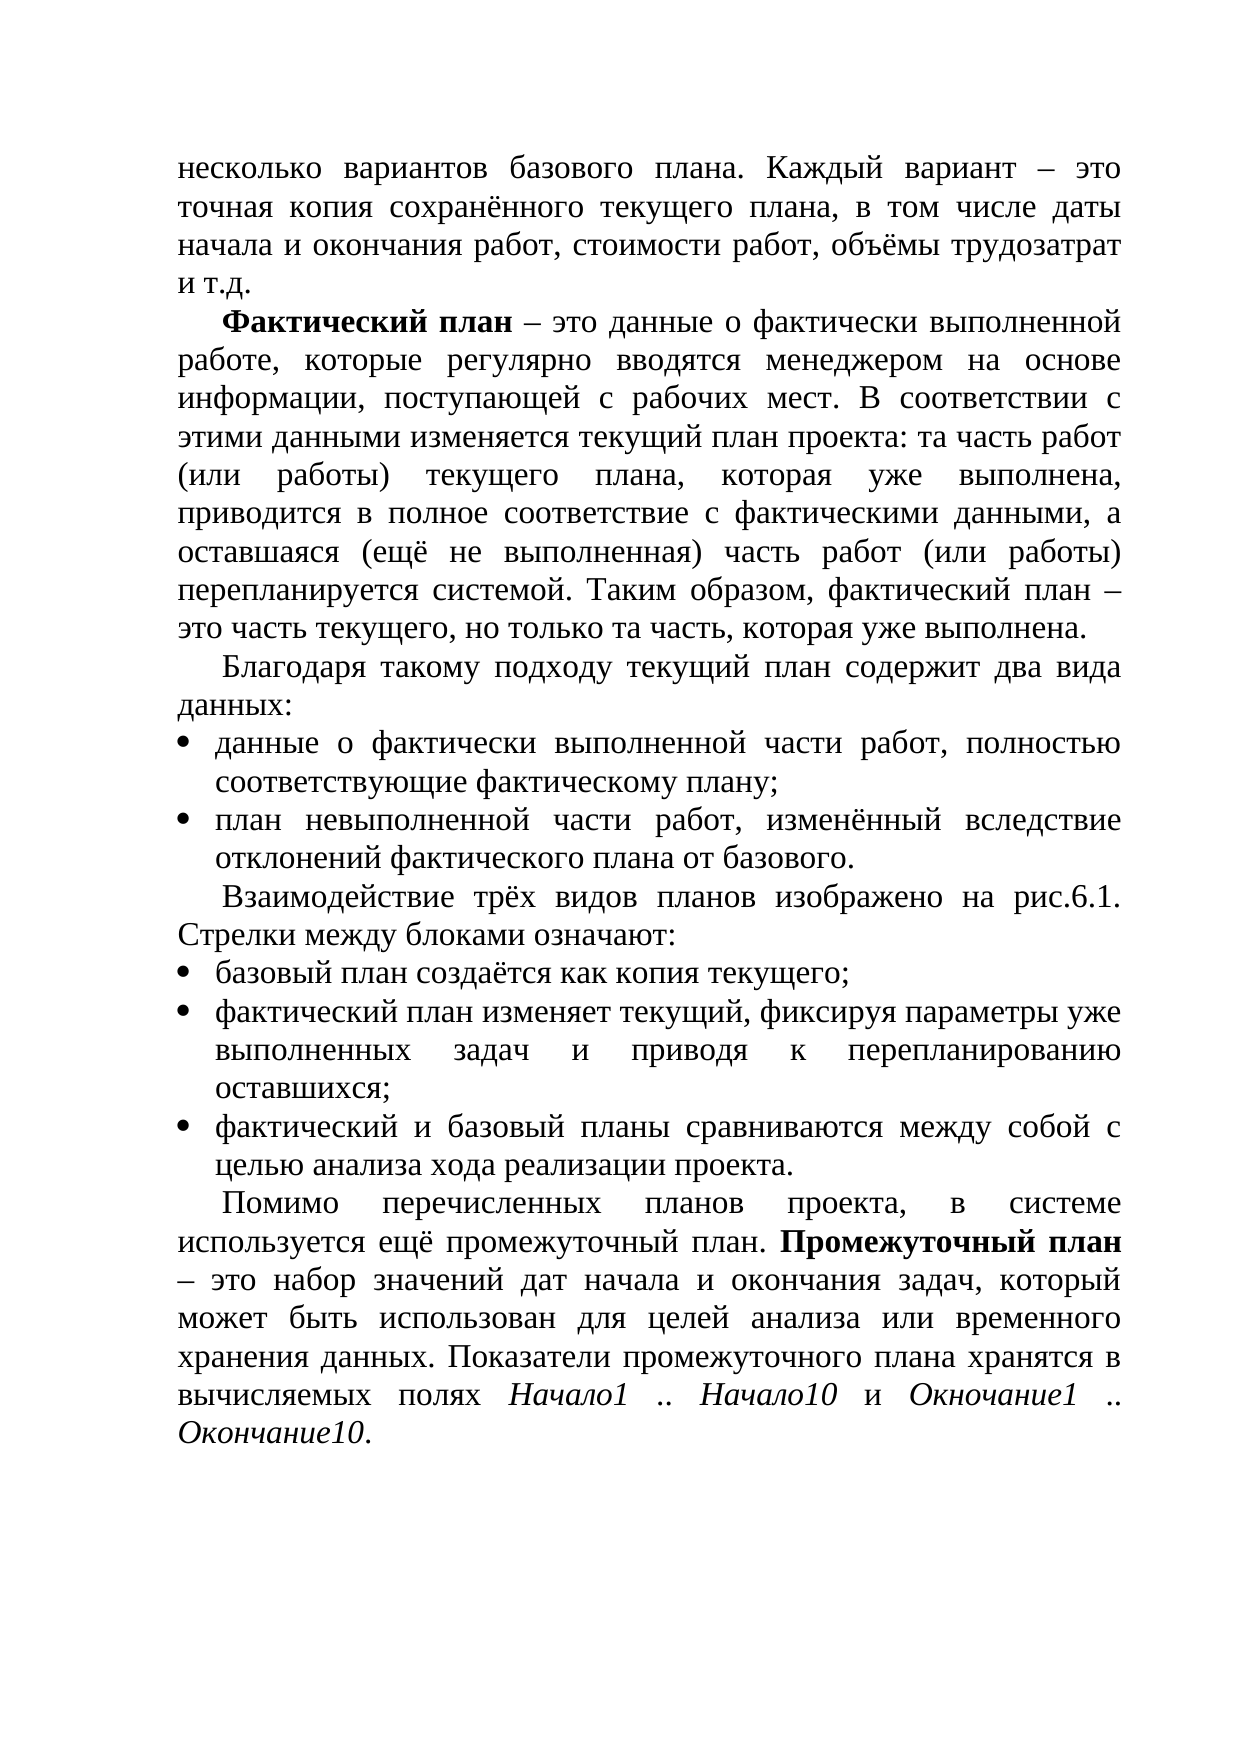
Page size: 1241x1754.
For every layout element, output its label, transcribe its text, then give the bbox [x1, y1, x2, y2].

list фактический план изменяет текущий, фиксируя параметры уже выполненных задач и приводя к перепланированию оставшихся; [177, 991, 1122, 1106]
text Фактический план – это данные о фактически выполненной работе, которые регулярно вводятся менеджером на основе информации, поступающей с рабочих мест. В соответствии с этими данными изменяется текущий план проекта: та часть работ (или работы) текущего плана, которая уже выполнена, приводится в полное соответствие с фактическими данными, а оставшаяся (ещё не выполненная) часть работ (или работы) перепланируется системой. Таким образом, фактический план – это часть текущего, но только та часть, которая уже выполнена. [177, 301, 1122, 646]
list базовый план создаётся как копия текущего; [177, 953, 1122, 991]
text Благодаря такому подходу текущий план содержит два вида данных: [177, 646, 1122, 723]
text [177, 148, 1122, 301]
list план невыполненной части работ, изменённый вследствие отклонений фактического плана от базового. [177, 799, 1122, 876]
text Помимо перечисленных планов проекта, в системе используется ещё промежуточный план. Промежуточный план – это набор значений дат начала и окончания задач, который может быть использован для целей анализа или временного хранения данных. Показатели промежуточного плана хранятся в вычисляемых полях Начало1 .. Начало10 и Окночание1 .. Окончание10. [177, 1183, 1122, 1451]
list фактический и базовый планы сравниваются между собой с целью анализа хода реализации проекта. [177, 1106, 1122, 1183]
text Взаимодействие трёх видов планов изображено на рис.6.1. Стрелки между блоками означают: [177, 876, 1122, 953]
list данные о фактически выполненной части работ, полностью соответствующие фактическому плану; [177, 723, 1122, 799]
